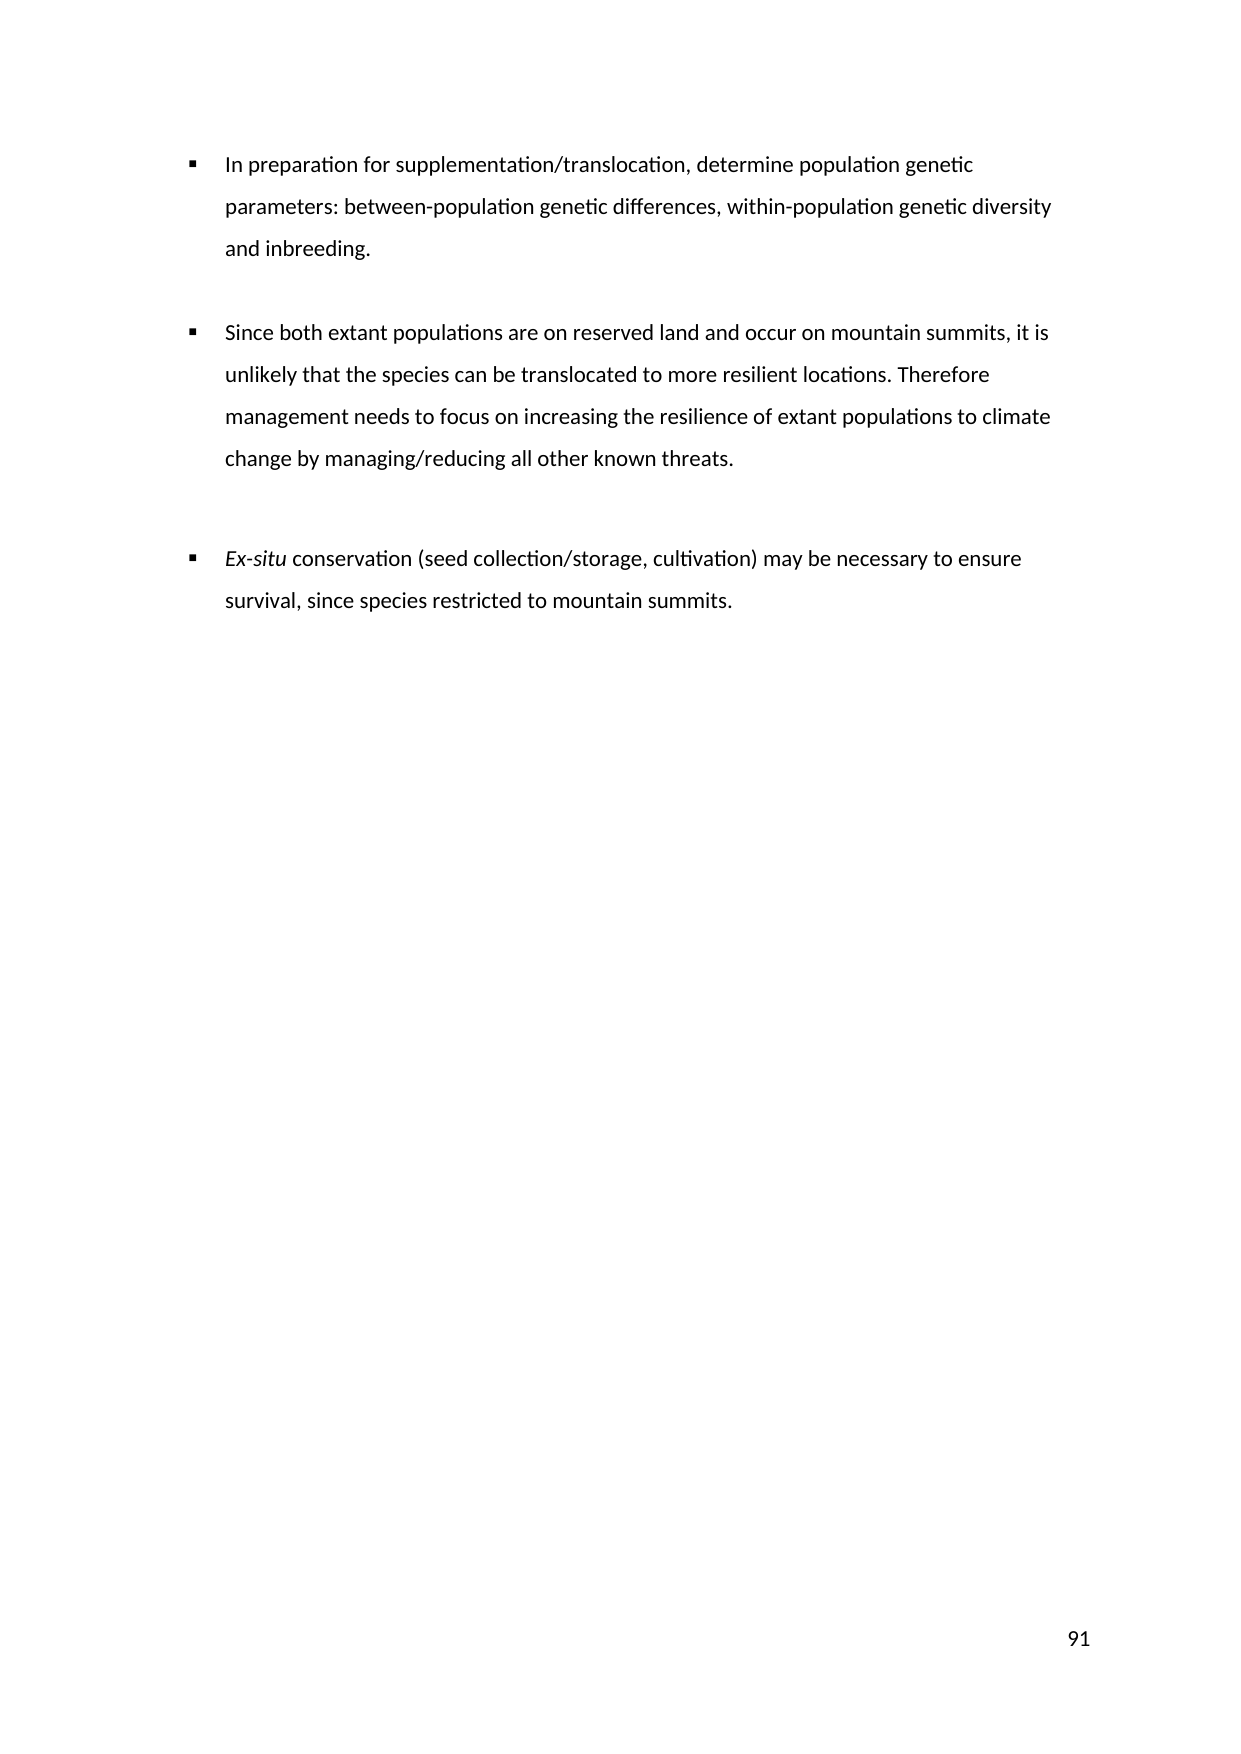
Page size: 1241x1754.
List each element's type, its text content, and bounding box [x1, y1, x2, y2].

list Ex-situ conservation (seed collection/storage, cultivation) may be necessary to ensure survival, since species restricted to mountain summits. [187, 544, 1090, 614]
list In preparation for supplementation/translocation, determine population genetic parameters: between-population genetic differences, within-population genetic diversity and inbreeding. [187, 150, 1090, 262]
list Since both extant populations are on reserved land and occur on mountain summits, it is unlikely that the species can be translocated to more resilient locations. Therefore management needs to focus on increasing the resilience of extant populations to climate change by managing/reducing all other known threats. [187, 318, 1090, 472]
